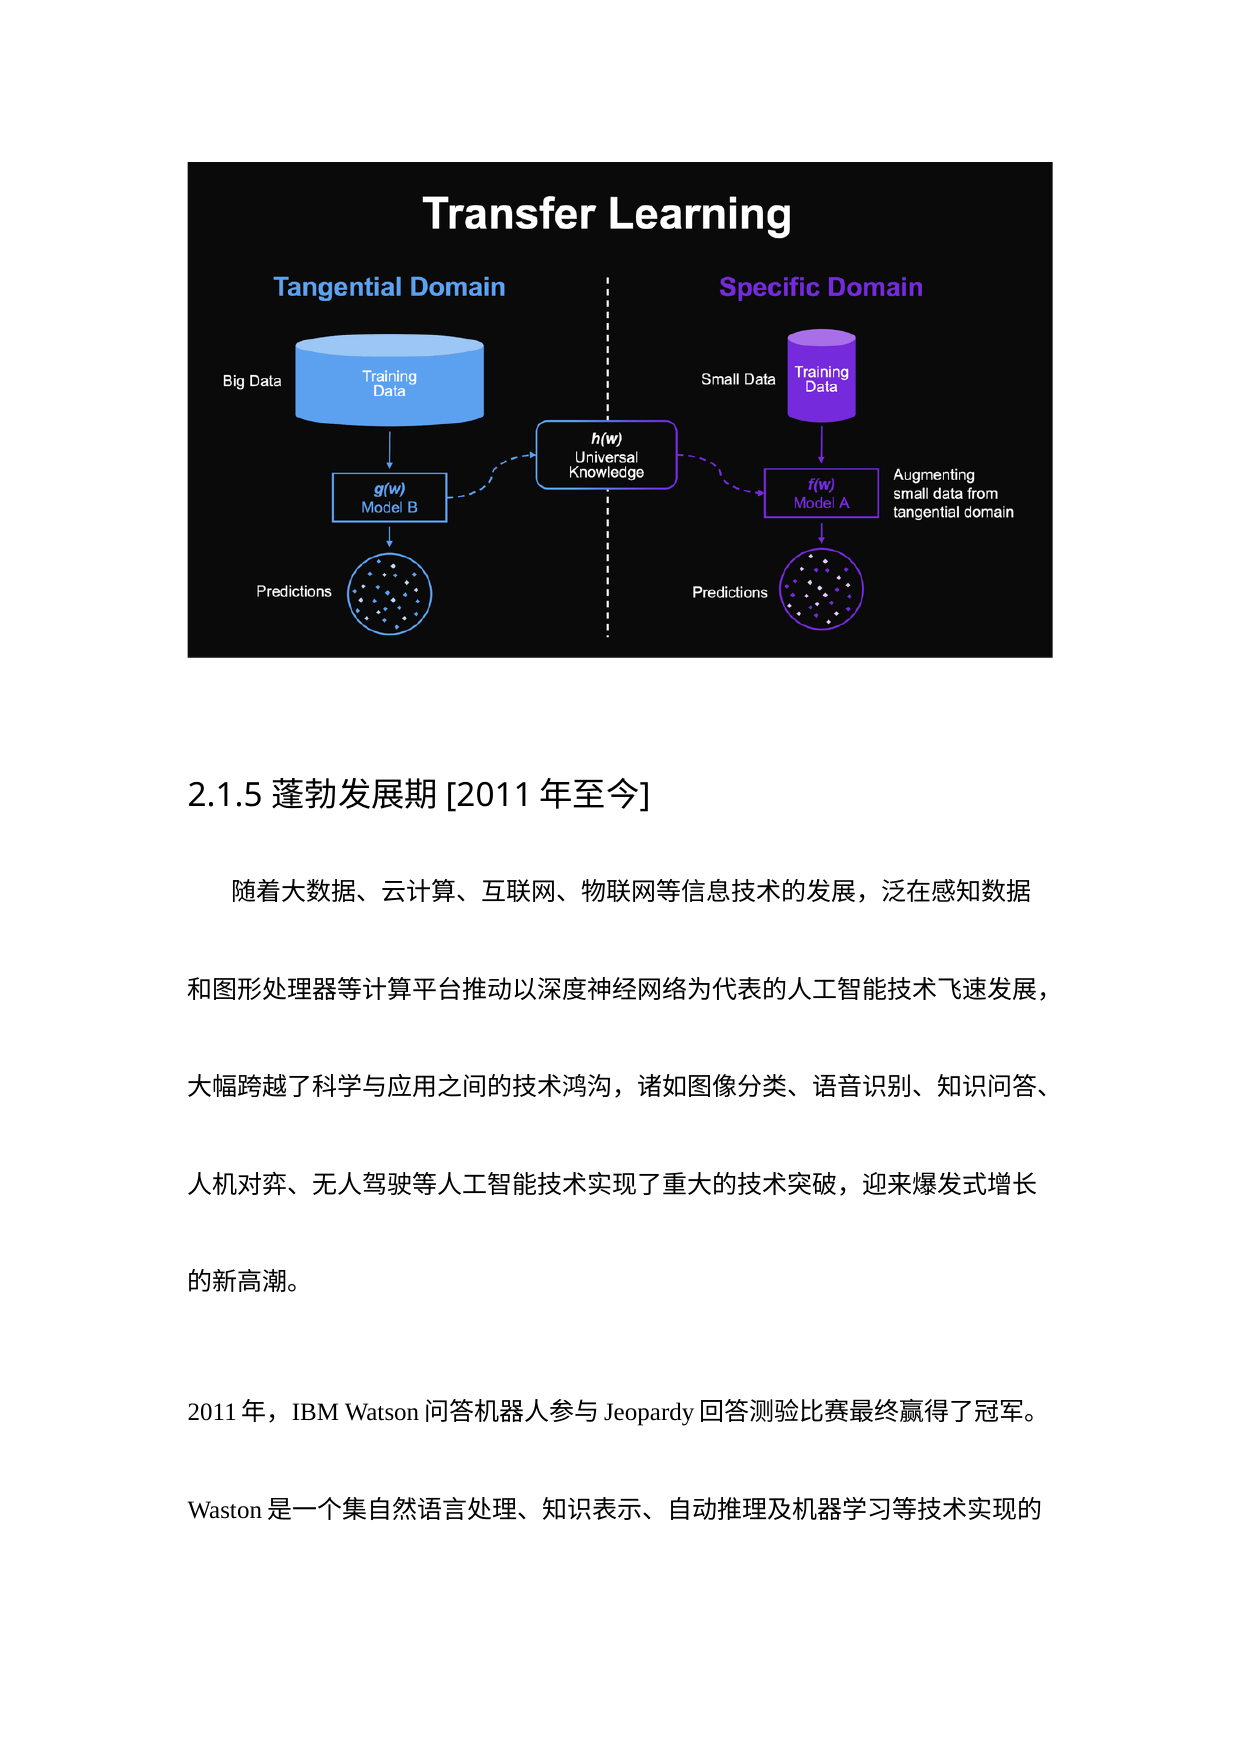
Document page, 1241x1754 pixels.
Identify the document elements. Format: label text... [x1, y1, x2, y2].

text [187, 1377, 1053, 1540]
text 随着大数据、云计算、互联网、物联网等信息技术的发展，泛在感知数据和图形处理器等计算平台推动以深度神经网络为代表的人工智能技术飞速发展，大幅跨越了科学与应用之间的技术鸿沟，诸如图像分类、语音识别、知识问答、人机对弈、无人驾驶等人工智能技术实现了重大的技术突破，迎来爆发式增长的新高潮。 [187, 857, 1053, 1312]
picture [187, 162, 1053, 658]
subtitle 2.1.5 蓬勃发展期 [2011年至今] [187, 760, 1053, 825]
